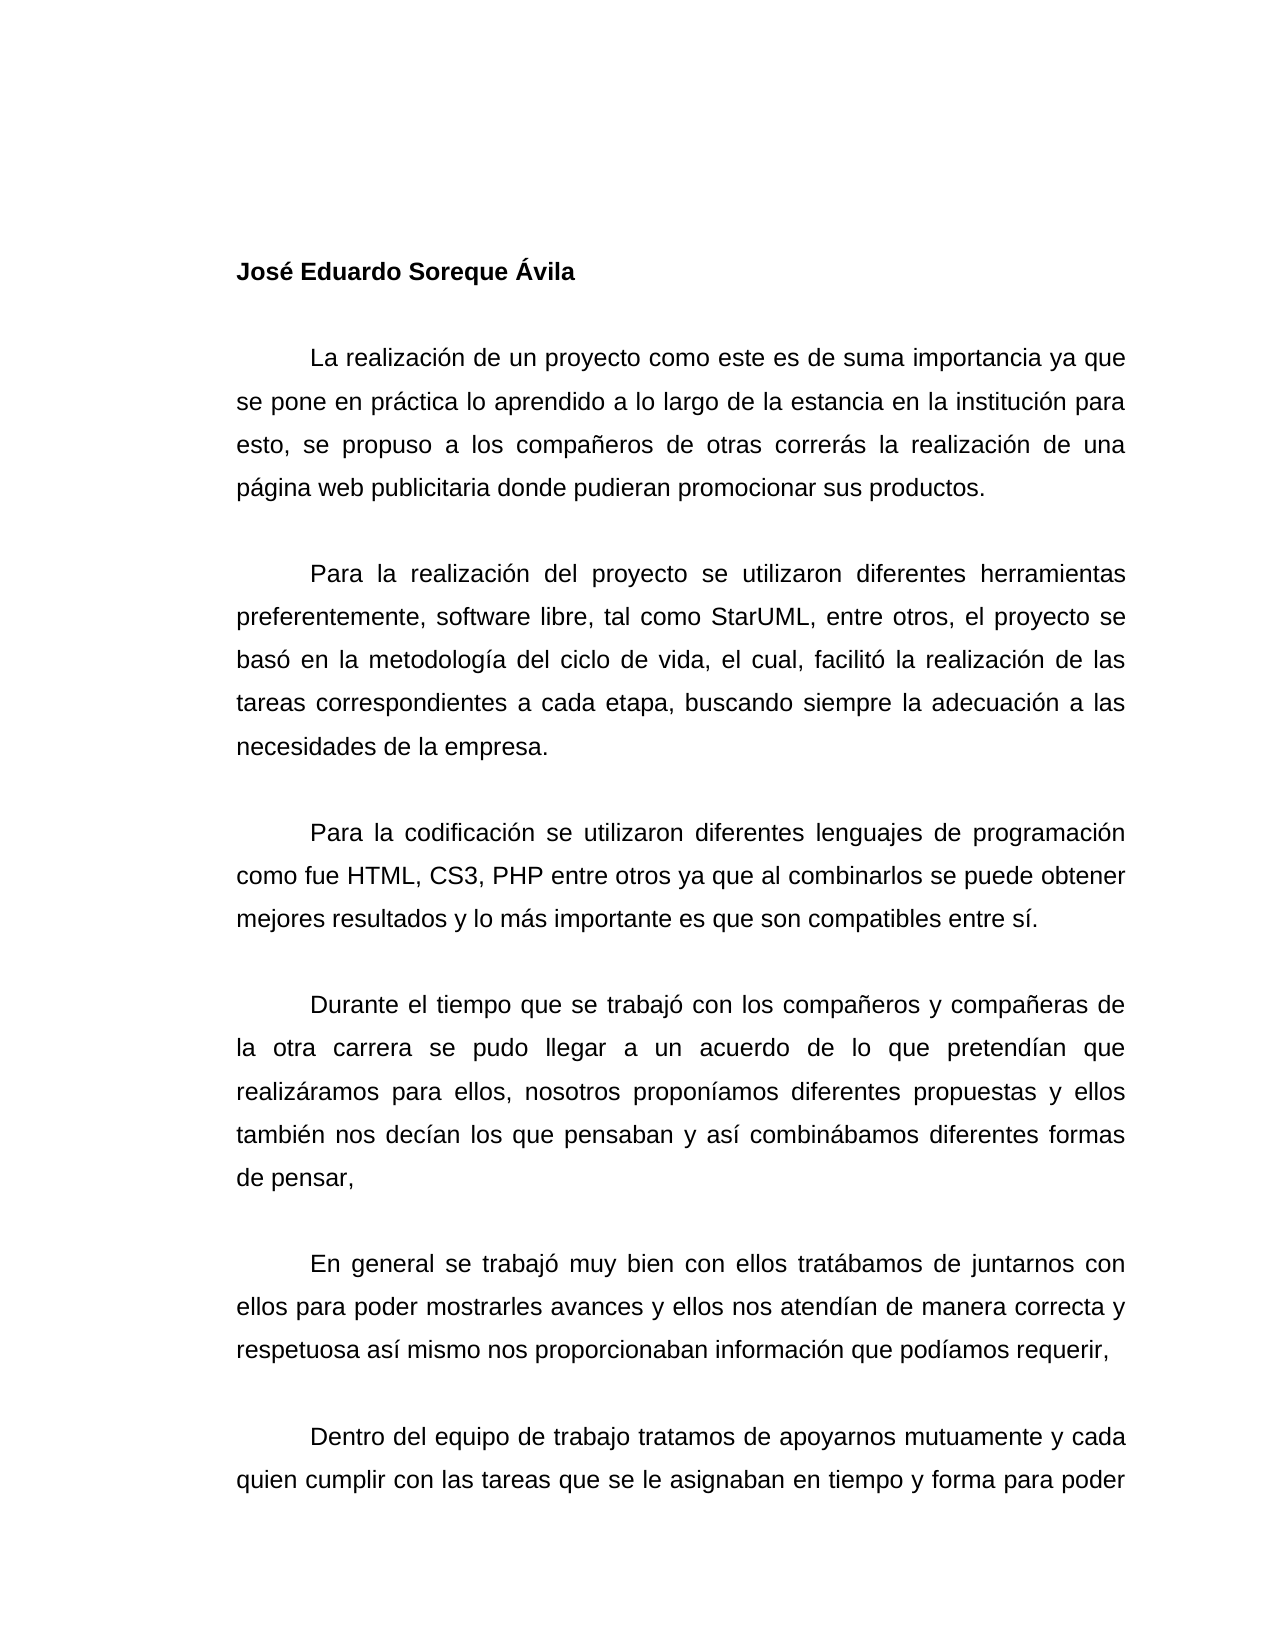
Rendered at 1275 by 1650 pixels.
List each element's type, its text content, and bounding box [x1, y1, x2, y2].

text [236, 1421, 1127, 1493]
subtitle José Eduardo Soreque Ávila [236, 257, 1127, 286]
text La realización de un proyecto como este es de suma importancia ya que se pone en práctica lo aprendido a lo largo de la estancia en la institución para esto, se propuso a los compañeros de otras correrás la realización de una página web publicitaria donde pudieran promocionar sus productos. [236, 343, 1127, 501]
text Durante el tiempo que se trabajó con los compañeros y compañeras de la otra carrera se pudo llegar a un acuerdo de lo que pretendían que realizáramos para ellos, nosotros proponíamos diferentes propuestas y ellos también nos decían los que pensaban y así combinábamos diferentes formas de pensar, [236, 990, 1127, 1191]
text Para la realización del proyecto se utilizaron diferentes herramientas preferentemente, software libre, tal como StarUML, entre otros, el proyecto se basó en la metodología del ciclo de vida, el cual, facilitó la realización de las tareas correspondientes a cada etapa, buscando siempre la adecuación a las necesidades de la empresa. [236, 559, 1127, 760]
text Para la codificación se utilizaron diferentes lenguajes de programación como fue HTML, CS3, PHP entre otros ya que al combinarlos se puede obtener mejores resultados y lo más importante es que son compatibles entre sí. [236, 818, 1127, 933]
text En general se trabajó muy bien con ellos tratábamos de juntarnos con ellos para poder mostrarles avances y ellos nos atendían de manera correcta y respetuosa así mismo nos proporcionaban información que podíamos requerir, [236, 1249, 1127, 1364]
